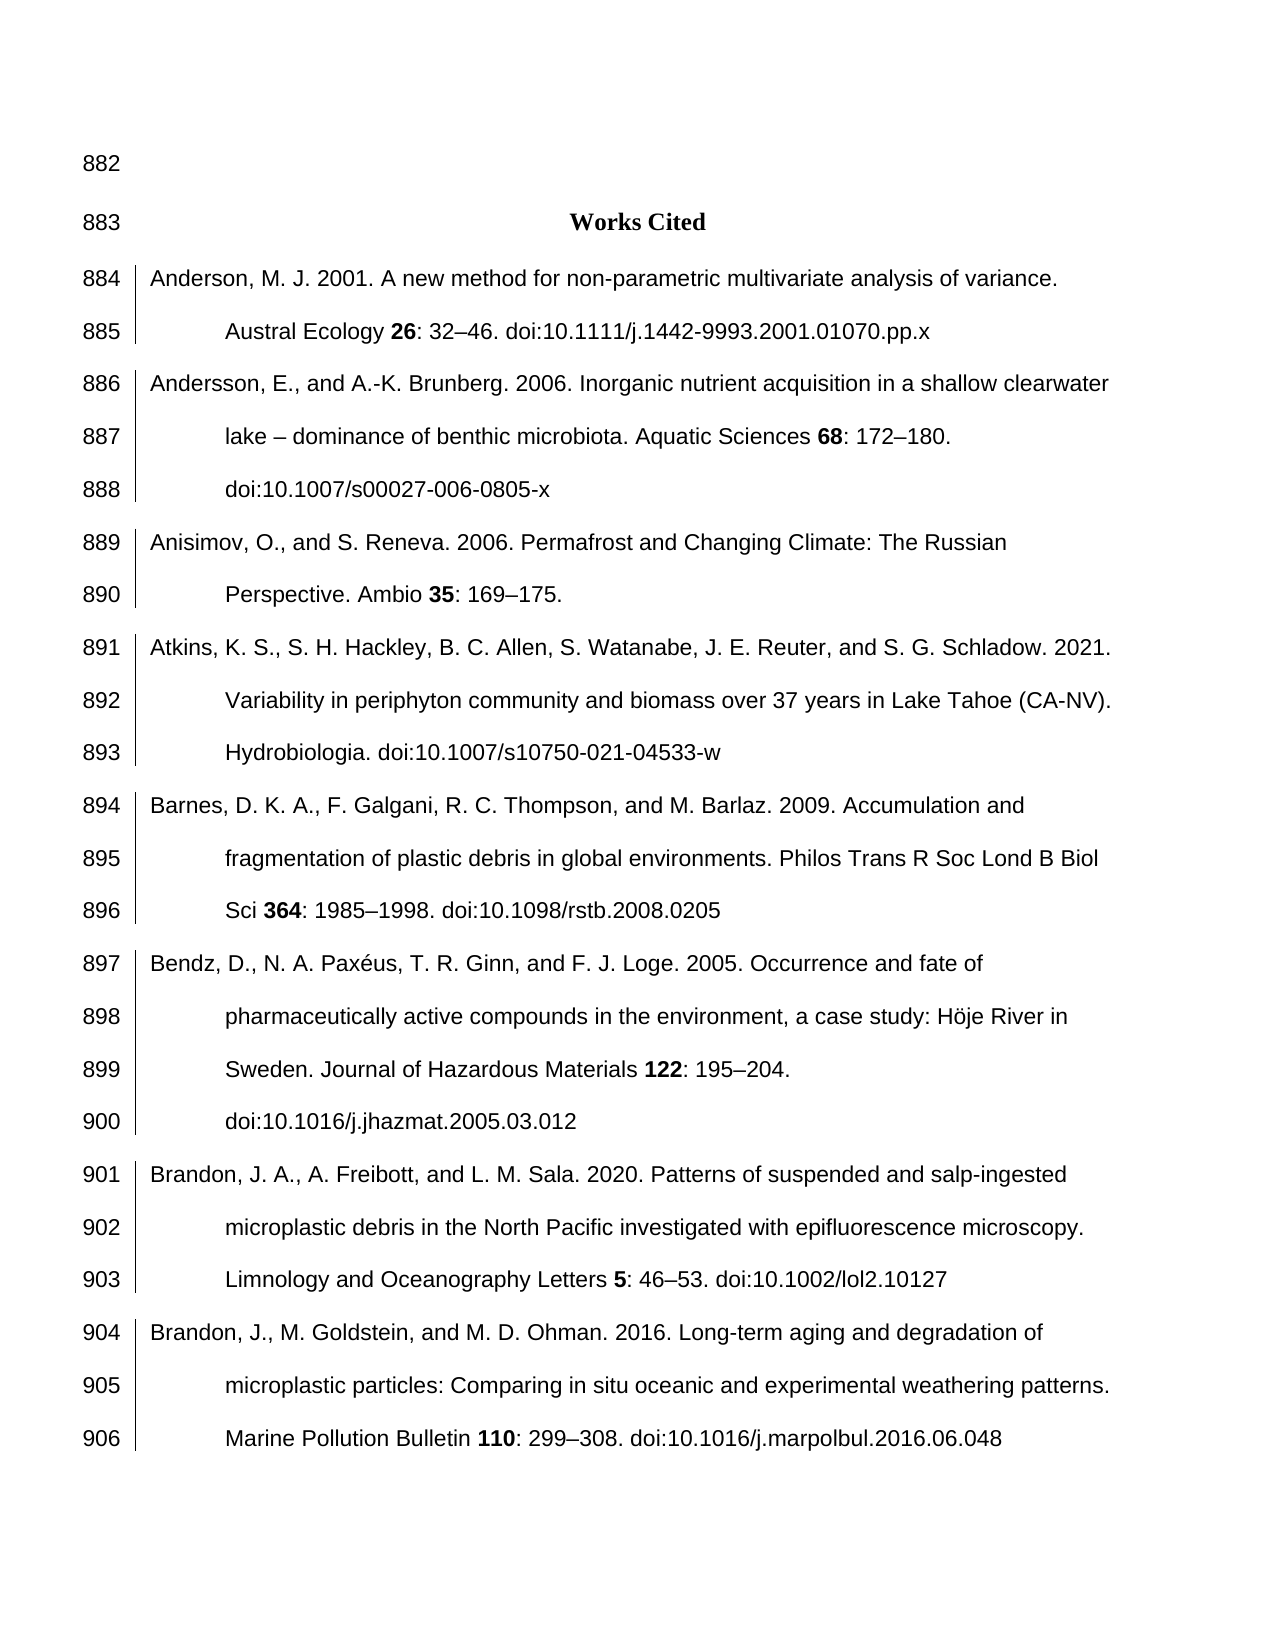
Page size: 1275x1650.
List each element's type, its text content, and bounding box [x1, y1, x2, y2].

text Brandon, J., M. Goldstein, and M. D. Ohman. 2016. Long-term aging and degradation of microplastic particles: Comparing in situ oceanic and experimental weathering patterns. Marine Pollution Bulletin 110: 299–308. doi:10.1016/j.marpolbul.2016.06.048 [150, 1319, 1125, 1451]
text Bendz, D., N. A. Paxéus, T. R. Ginn, and F. J. Loge. 2005. Occurrence and fate of pharmaceutically active compounds in the environment, a case study: Höje River in Sweden. Journal of Hazardous Materials 122: 195–204. doi:10.1016/j.jhazmat.2005.03.012 [150, 950, 1125, 1135]
text Andersson, E., and A.-K. Brunberg. 2006. Inorganic nutrient acquisition in a shallow clearwater lake – dominance of benthic microbiota. Aquatic Sciences 68: 172–180. doi:10.1007/s00027-006-0805-x [150, 370, 1125, 502]
text Brandon, J. A., A. Freibott, and L. M. Sala. 2020. Patterns of suspended and salp-ingested microplastic debris in the North Pacific investigated with epifluorescence microscopy. Limnology and Oceanography Letters 5: 46–53. doi:10.1002/lol2.10127 [150, 1161, 1125, 1293]
text Anderson, M. J. 2001. A new method for non-parametric multivariate analysis of variance. Austral Ecology 26: 32–46. doi:10.1111/j.1442-9993.2001.01070.pp.x [150, 265, 1125, 344]
text Atkins, K. S., S. H. Hackley, B. C. Allen, S. Watanabe, J. E. Reuter, and S. G. Schladow. 2021. Variability in periphyton community and biomass over 37 years in Lake Tahoe (CA-NV). Hydrobiologia. doi:10.1007/s10750-021-04533-w [150, 634, 1125, 766]
text Works Cited [150, 207, 1125, 236]
text Barnes, D. K. A., F. Galgani, R. C. Thompson, and M. Barlaz. 2009. Accumulation and fragmentation of plastic debris in global environments. Philos Trans R Soc Lond B Biol Sci 364: 1985–1998. doi:10.1098/rstb.2008.0205 [150, 792, 1125, 924]
text Anisimov, O., and S. Reneva. 2006. Permafrost and Changing Climate: The Russian Perspective. Ambio 35: 169–175. [150, 528, 1125, 608]
